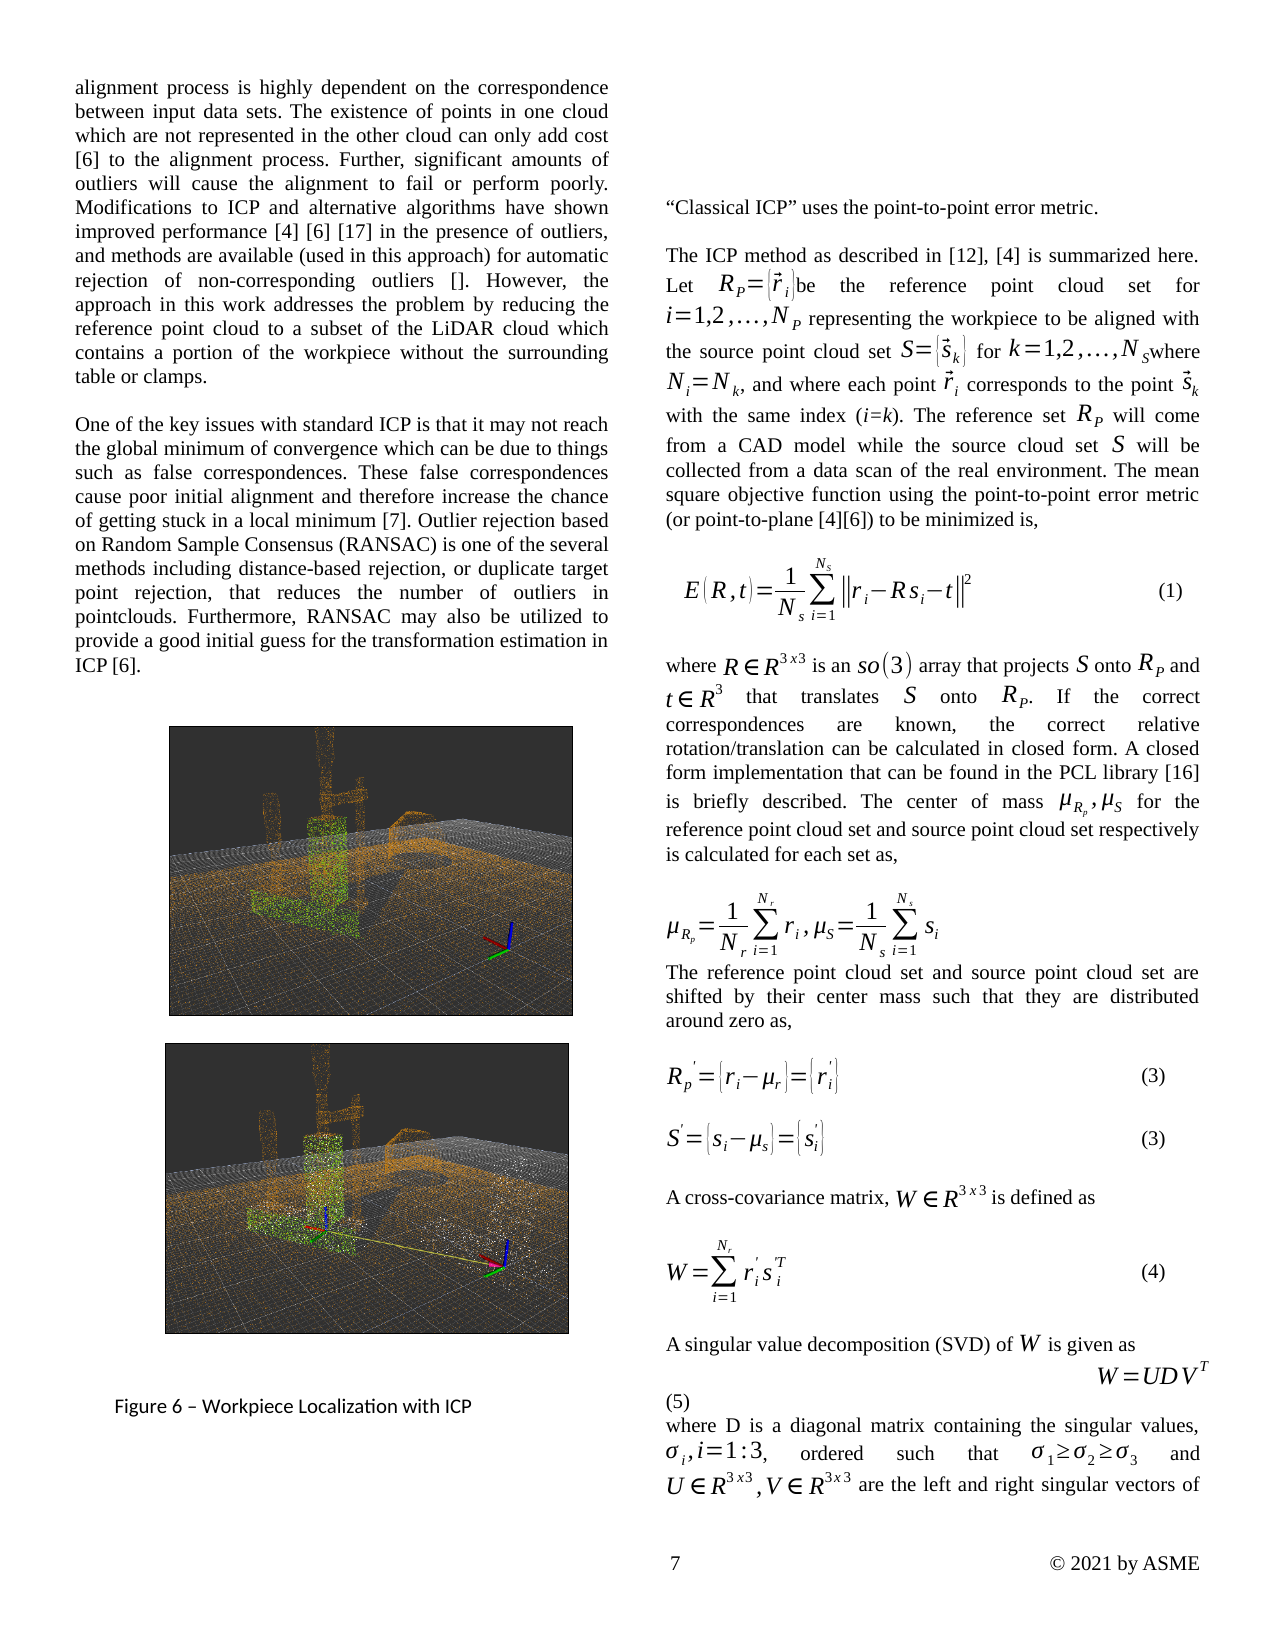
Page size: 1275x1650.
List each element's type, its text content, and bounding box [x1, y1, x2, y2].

text The ICP method as described in [12], [4] is summarized here. Let be the reference point cloud set for representing the workpiece to be aligned with the source point cloud set for where , and where each point corresponds to the point with the same index (i=k). The reference set will come from a CAD model while the source cloud set will be collected from a data scan of the real environment. The mean square objective function using the point-to-point error metric (or point-to-plane [4][6]) to be minimized is, [666, 243, 1200, 531]
text (3) [666, 1119, 1200, 1157]
text where is an array that projects onto and that translates onto . If the correct correspondences are known, the correct relative rotation/translation can be calculated in closed form. A closed form implementation that can be found in the PCL library [16] is briefly described. The center of mass for the reference point cloud set and source point cloud set respectively is calculated for each set as, [666, 649, 1200, 866]
picture [170, 727, 572, 1015]
text One of the key issues with standard ICP is that it may not reach the global minimum of convergence which can be due to things such as false correspondences. These false correspondences cause poor initial alignment and therefore increase the chance of getting stuck in a local minimum [7]. Outlier rejection based on Random Sample Consensus (RANSAC) is one of the several methods including distance-based rejection, or duplicate target point rejection, that reduces the number of outliers in pointclouds. Furthermore, RANSAC may also be utilized to provide a good initial guess for the transformation estimation in ICP [6]. [75, 412, 609, 677]
text “Classical ICP” uses the point-to-point error metric. [666, 195, 1200, 219]
text (2) [666, 889, 1200, 960]
text (5) [666, 1358, 1200, 1413]
text (1) [666, 554, 1200, 625]
text A cross-covariance matrix, is defined as [666, 1181, 1200, 1212]
text (3) [666, 1056, 1200, 1095]
text The reference point cloud set and source point cloud set are shifted by their center mass such that they are distributed around zero as, [666, 960, 1200, 1032]
picture [166, 1044, 568, 1333]
text A singular value decomposition (SVD) of is given as [666, 1330, 1200, 1358]
text (4) [666, 1237, 1200, 1306]
text The primary challenge in the localization stage is the selection of point clouds to use as inputs to the ICP algorithm [4],[7]. It has been shown and verified in this work that the success of the alignment process is highly dependent on the correspondence between input data sets. The existence of points in one cloud which are not represented in the other cloud can only add cost [6] to the alignment process. Further, significant amounts of outliers will cause the alignment to fail or perform poorly. Modifications to ICP and alternative algorithms have shown improved performance [4] [6] [17] in the presence of outliers, and methods are available (used in this approach) for automatic rejection of non-corresponding outliers []. However, the approach in this work addresses the problem by reducing the reference point cloud to a subset of the LiDAR cloud which contains a portion of the workpiece without the surrounding table or clamps. [75, 75, 609, 388]
